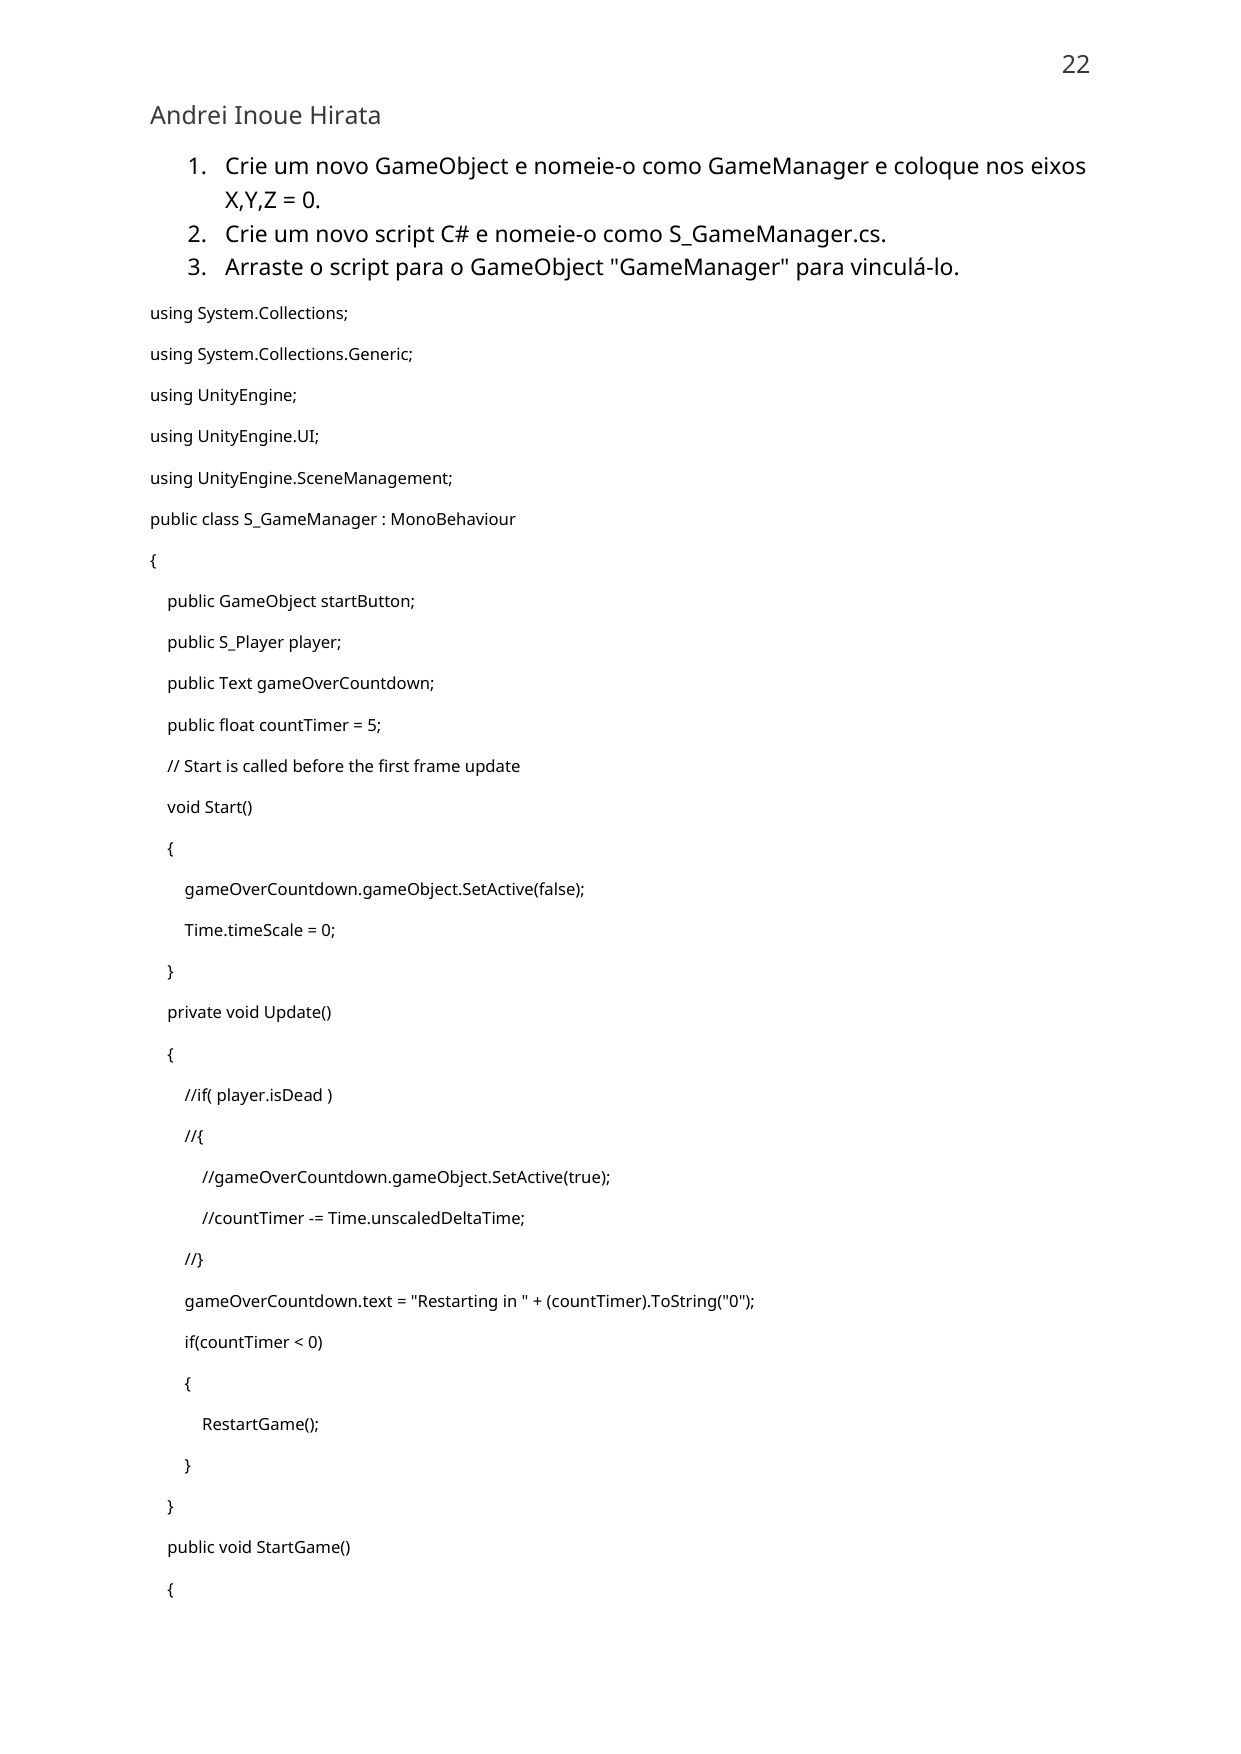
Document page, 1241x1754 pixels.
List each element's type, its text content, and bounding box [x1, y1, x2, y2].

list Crie um novo script C# e nomeie-o como S_GameManager.cs. [187, 217, 1090, 249]
text //} [150, 1248, 1090, 1271]
text //gameOverCountdown.gameObject.SetActive(true); [150, 1166, 1090, 1188]
text { [150, 548, 1090, 571]
text if(countTimer < 0) [150, 1330, 1090, 1353]
text } [150, 1454, 1090, 1476]
text public class S_GameManager : MonoBehaviour [150, 507, 1090, 530]
text //if( player.isDead ) [150, 1083, 1090, 1106]
text //countTimer -= Time.unscaledDeltaTime; [150, 1207, 1090, 1229]
text using UnityEngine; [150, 384, 1090, 407]
text Time.timeScale = 0; [150, 919, 1090, 942]
text public float countTimer = 5; [150, 713, 1090, 736]
text using UnityEngine.UI; [150, 425, 1090, 448]
text public GameObject startButton; [150, 590, 1090, 612]
text using System.Collections; [150, 302, 1090, 324]
list Arraste o script para o GameObject "GameManager" para vinculá-lo. [187, 251, 1090, 282]
text public S_Player player; [150, 631, 1090, 653]
text gameOverCountdown.gameObject.SetActive(false); [150, 878, 1090, 900]
text gameOverCountdown.text = "Restarting in " + (countTimer).ToString("0"); [150, 1289, 1090, 1312]
text // Start is called before the first frame update [150, 754, 1090, 777]
text RestartGame(); [150, 1413, 1090, 1435]
text } [150, 1495, 1090, 1518]
text using System.Collections.Generic; [150, 343, 1090, 366]
text using UnityEngine.SceneManagement; [150, 466, 1090, 489]
list Crie um novo GameObject e nomeie-o como GameManager e coloque nos eixos X,Y,Z = 0. [187, 150, 1090, 215]
text { [150, 1577, 1090, 1600]
text { [150, 1371, 1090, 1394]
text public void StartGame() [150, 1536, 1090, 1559]
text void Start() [150, 795, 1090, 818]
text { [150, 1042, 1090, 1065]
text public Text gameOverCountdown; [150, 672, 1090, 695]
text { [150, 837, 1090, 859]
text //{ [150, 1124, 1090, 1147]
text } [150, 960, 1090, 983]
text private void Update() [150, 1001, 1090, 1024]
